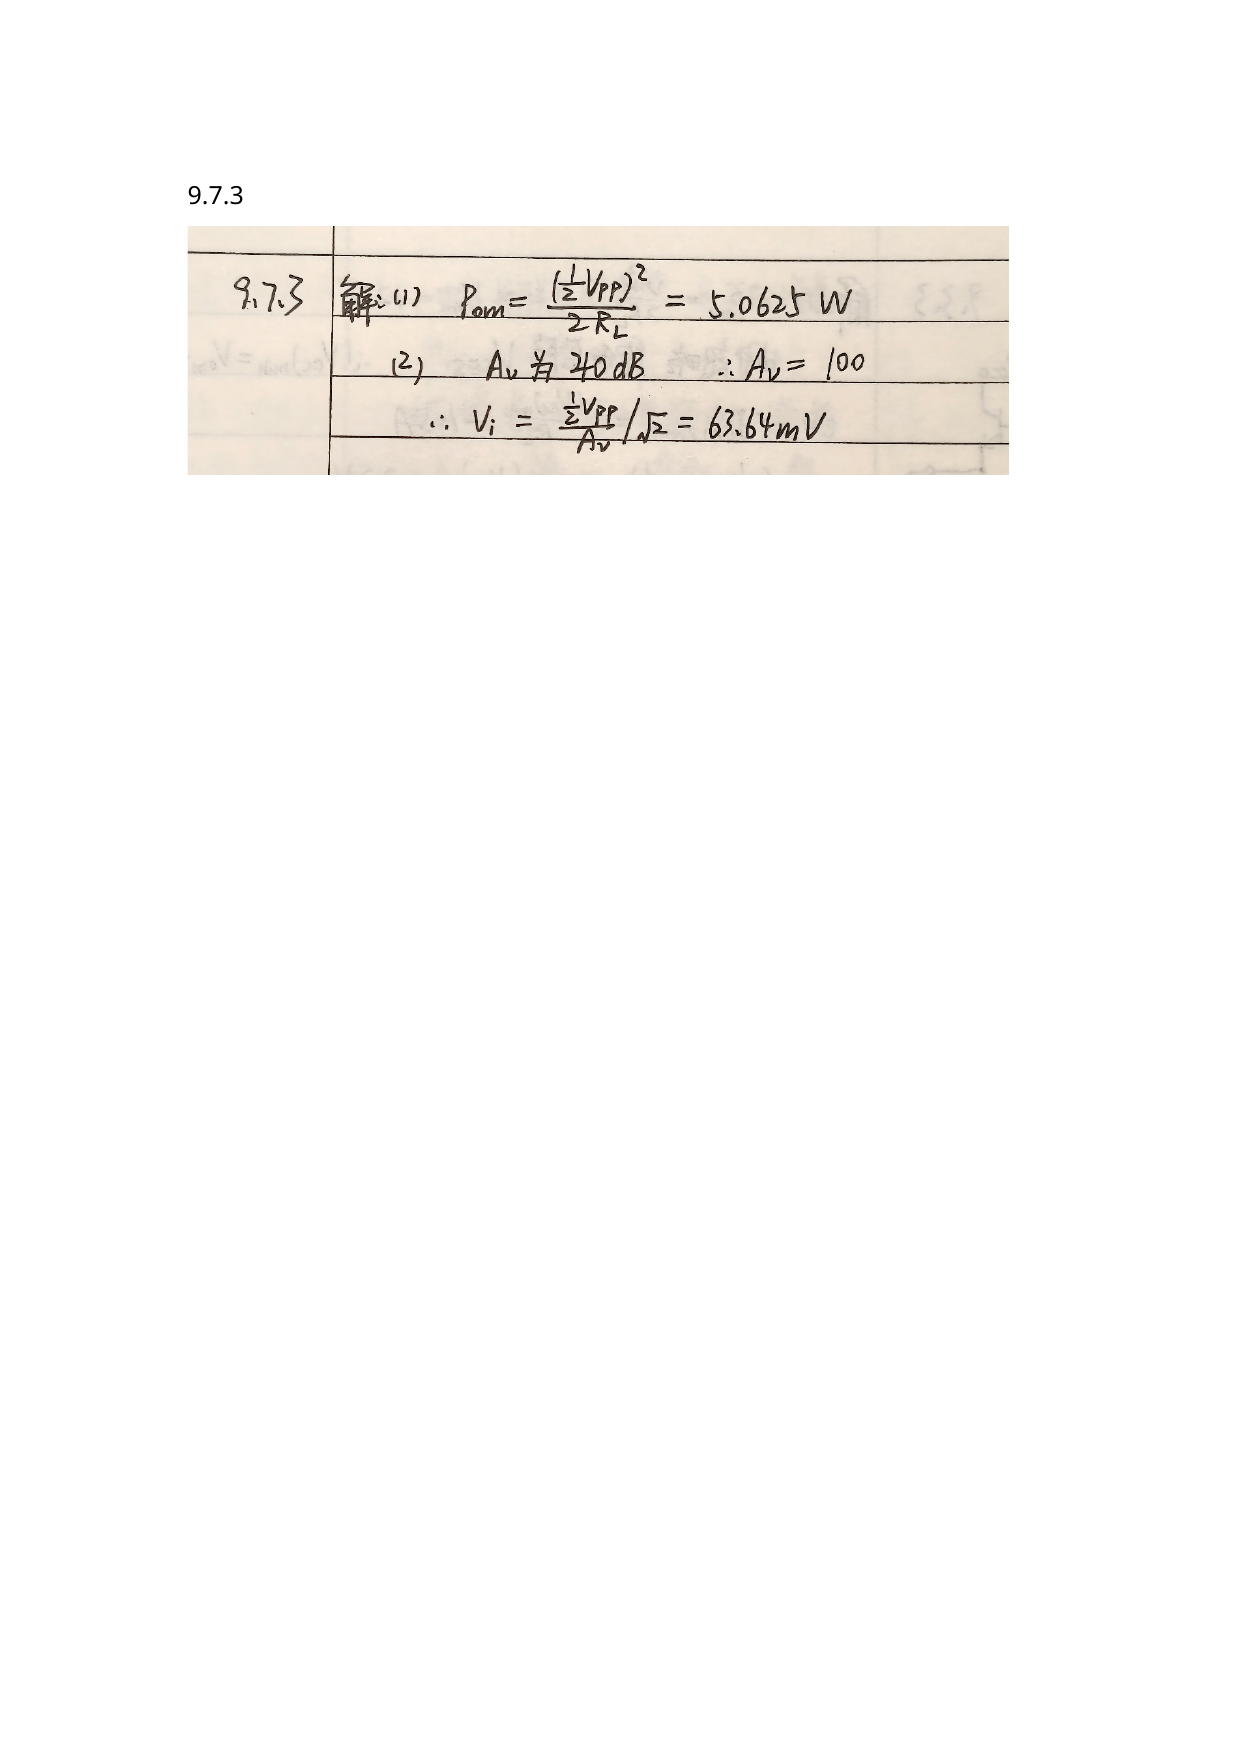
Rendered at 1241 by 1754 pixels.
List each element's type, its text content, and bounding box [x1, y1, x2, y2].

picture [187, 226, 1009, 475]
text 9.7.3 [187, 162, 1053, 227]
